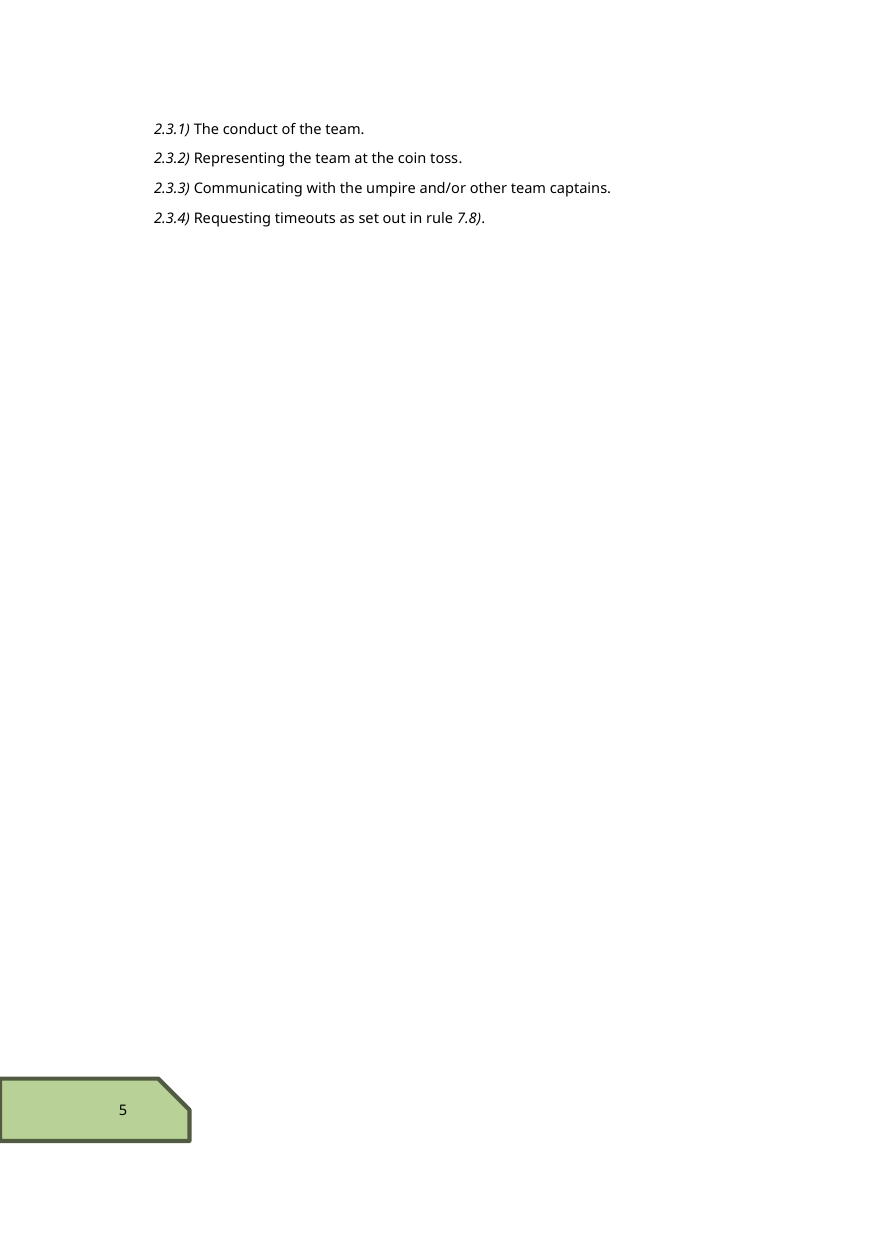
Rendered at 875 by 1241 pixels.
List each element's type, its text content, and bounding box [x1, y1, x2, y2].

text Requesting timeouts as set out in rule 7.8). [154, 208, 756, 228]
text The conduct of the team. [154, 118, 756, 138]
text Communicating with the umpire and/or other team captains. [154, 178, 756, 198]
text Representing the team at the coin toss. [154, 148, 756, 168]
